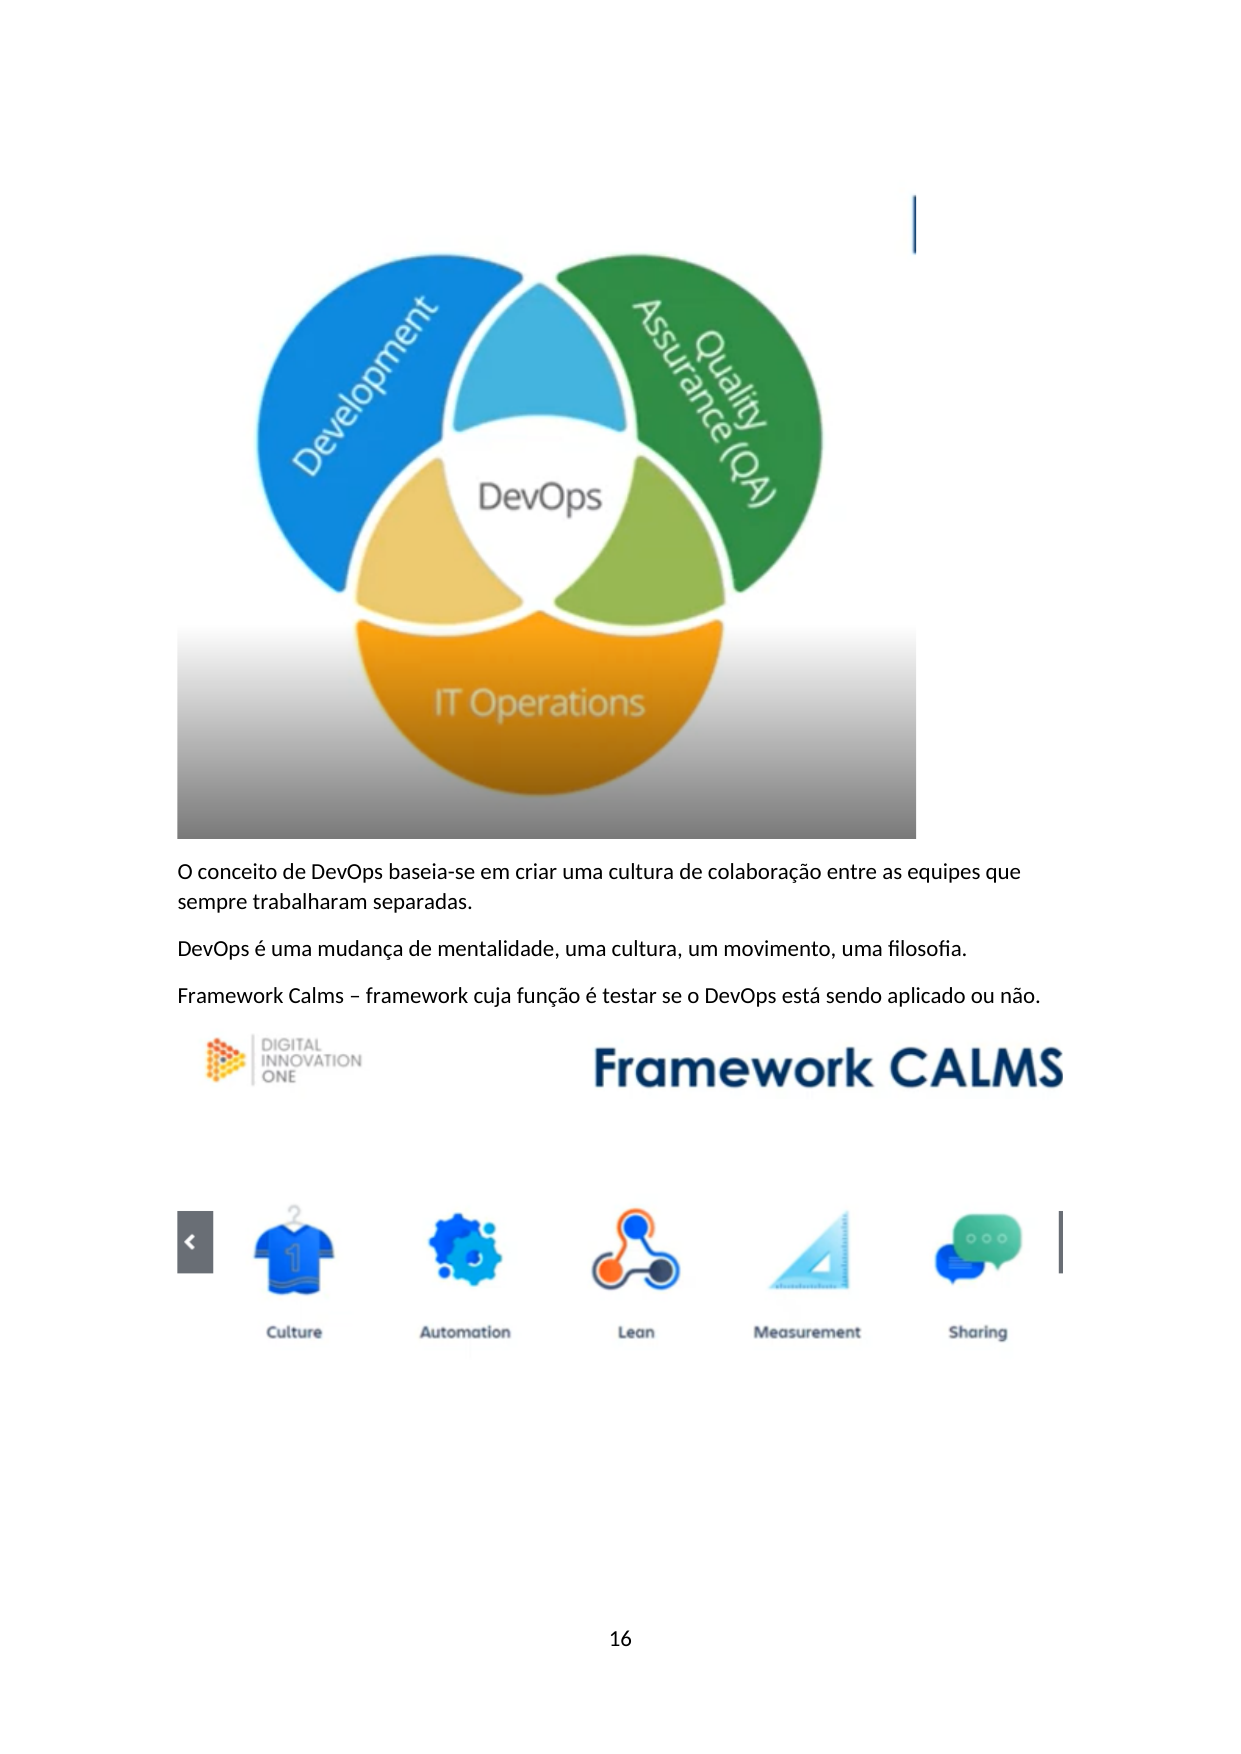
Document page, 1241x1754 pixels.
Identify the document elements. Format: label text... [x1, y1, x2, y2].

picture [177, 147, 917, 839]
text DevOps é uma mudança de mentalidade, uma cultura, um movimento, uma filosofia. [177, 934, 1063, 962]
text Framework Calms – framework cuja função é testar se o DevOps está sendo aplicado ou não. [177, 981, 1063, 1009]
picture [177, 1028, 1063, 1368]
text O conceito de DevOps baseia-se em criar uma cultura de colaboração entre as equipes que sempre trabalharam separadas. [177, 857, 1063, 915]
